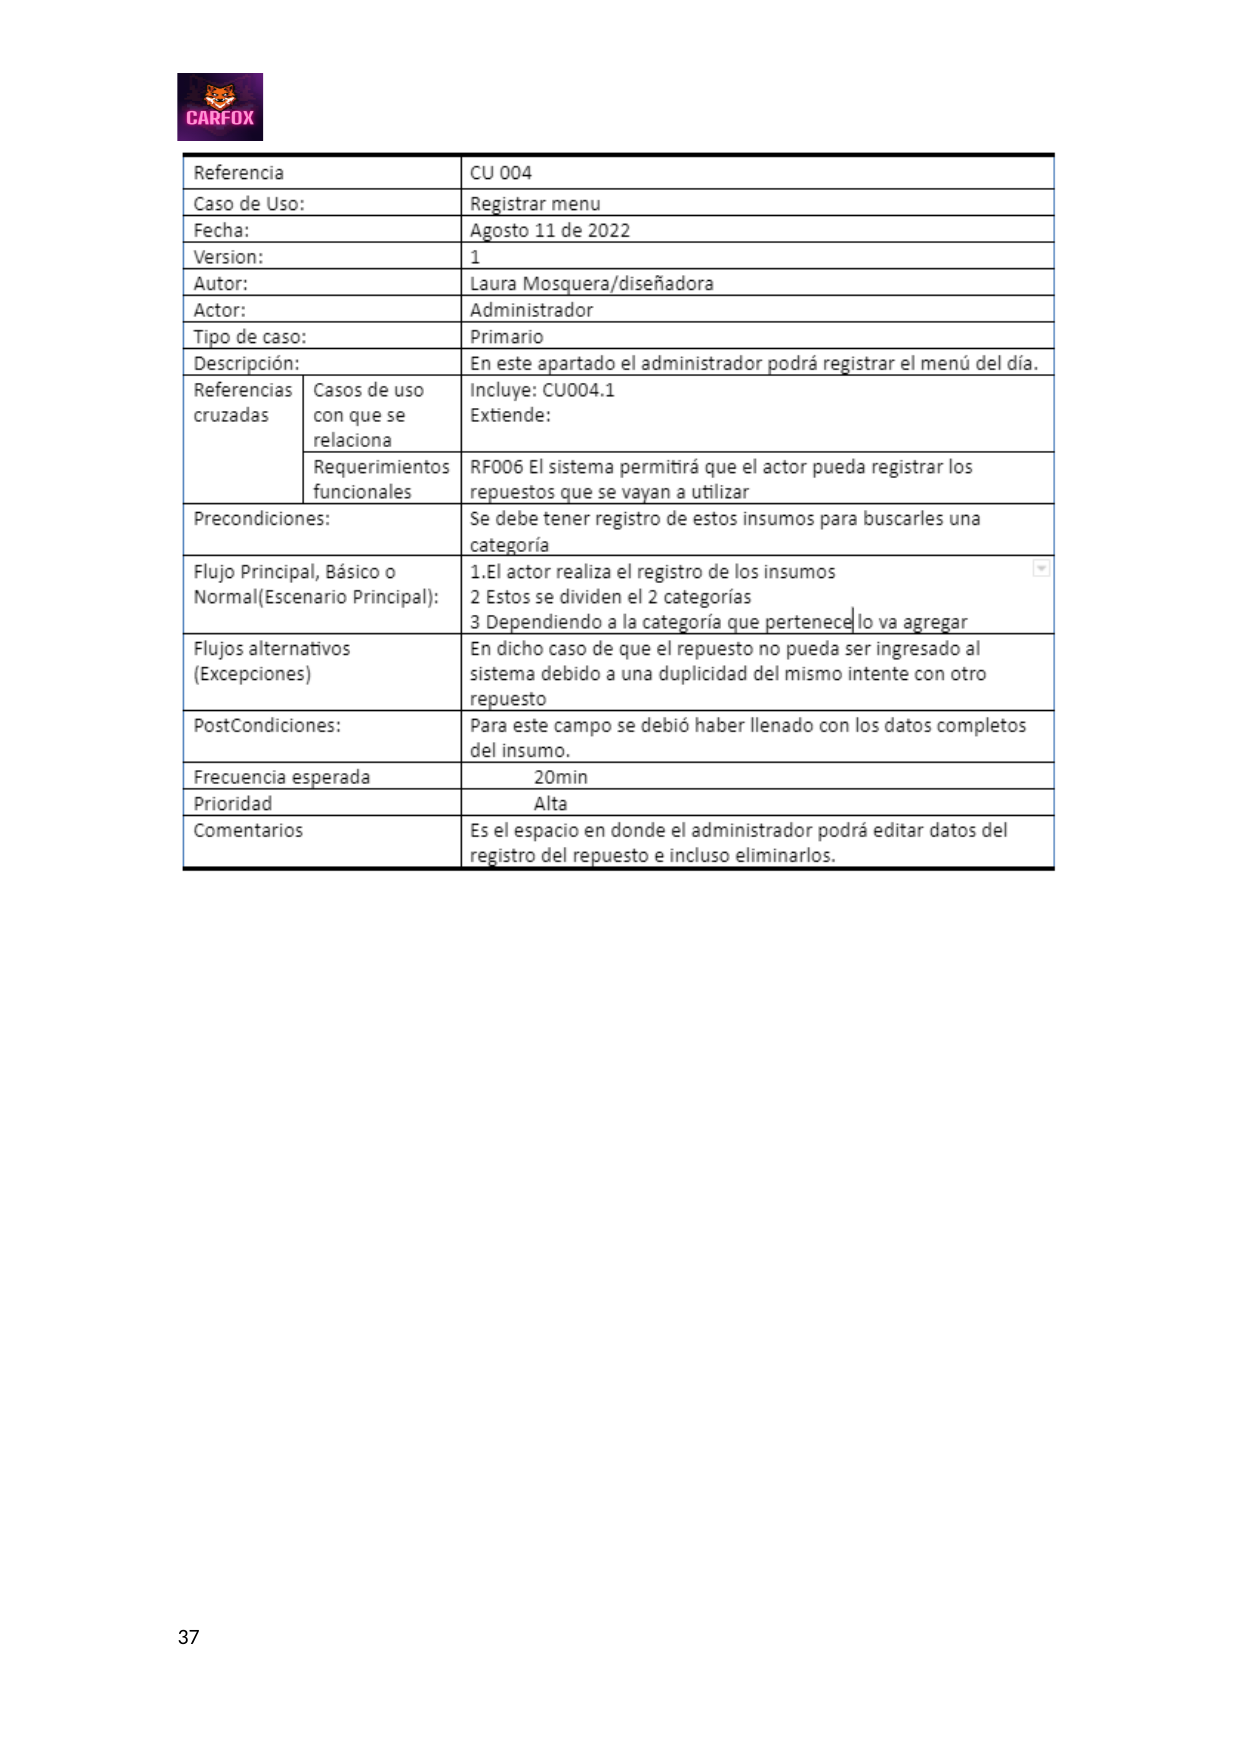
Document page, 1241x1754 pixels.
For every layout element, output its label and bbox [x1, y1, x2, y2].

picture [177, 73, 264, 141]
picture [177, 147, 1063, 877]
